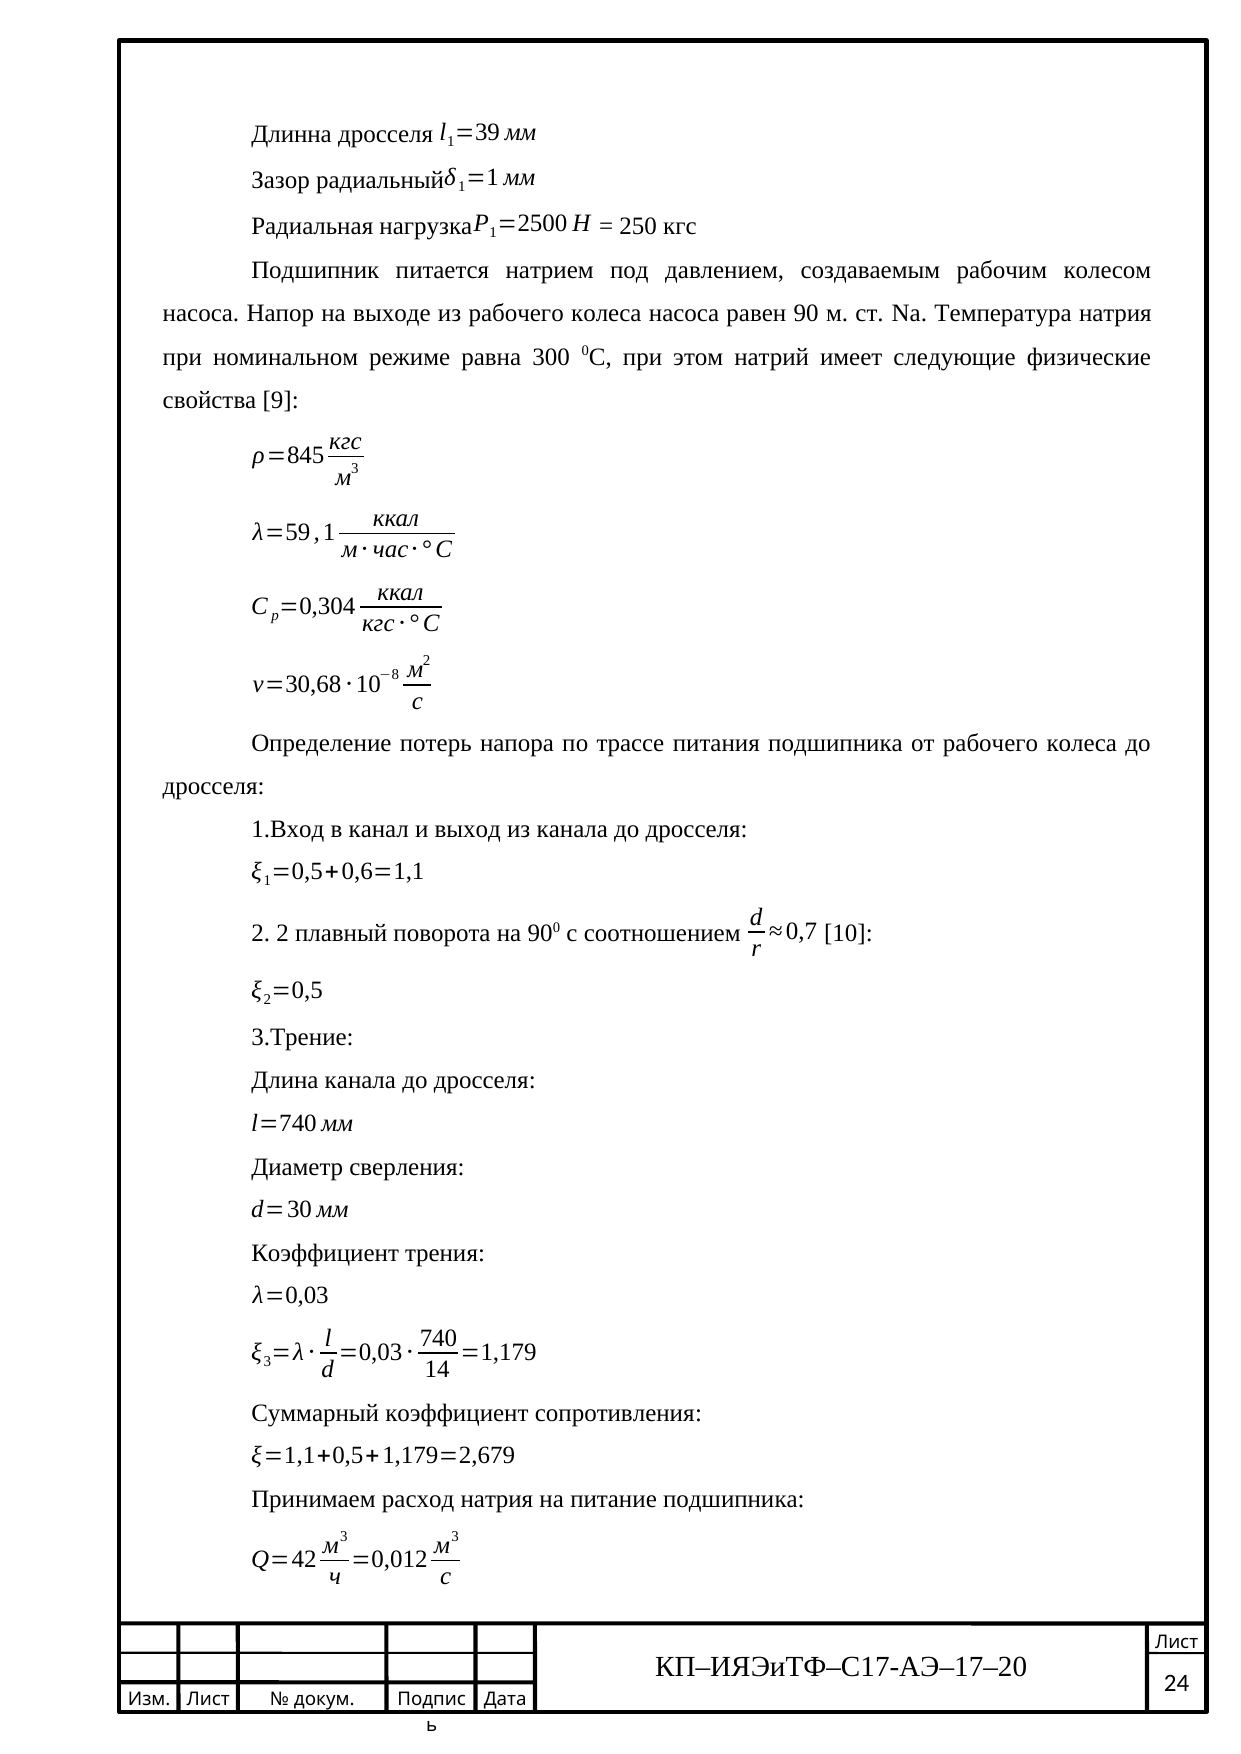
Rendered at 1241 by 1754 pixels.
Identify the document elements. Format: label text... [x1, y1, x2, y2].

text Зазор радиальный [162, 164, 1152, 195]
text Длинна дросселя [162, 118, 1152, 149]
text Коэффициент трения: [177, 1238, 1152, 1267]
text Подшипник питается натрием под давлением, создаваемым рабочим колесом насоса. Напор на выходе из рабочего колеса насоса равен 90 м. ст. Na. Температура натрия при номинальном режиме равна 300 0С, при этом натрий имеет следующие физические свойства [9]: [162, 255, 1152, 413]
text 3.Трение: [177, 1022, 1152, 1051]
text Диаметр сверления: [177, 1152, 1152, 1181]
text 2. 2 плавный поворота на 900 с соотношением [10]: [177, 903, 1152, 962]
text Радиальная нагрузка = 250 кгс [162, 209, 1152, 241]
text Длина канала до дросселя: [177, 1066, 1152, 1094]
text 1.Вход в канал и выход из канала до дросселя: [162, 814, 1152, 843]
text Суммарный коэффициент сопротивления: [177, 1398, 1152, 1426]
text Определение потерь напора по трассе питания подшипника от рабочего колеса до дросселя: [162, 728, 1152, 800]
text Принимаем расход натрия на питание подшипника: [177, 1484, 1152, 1513]
